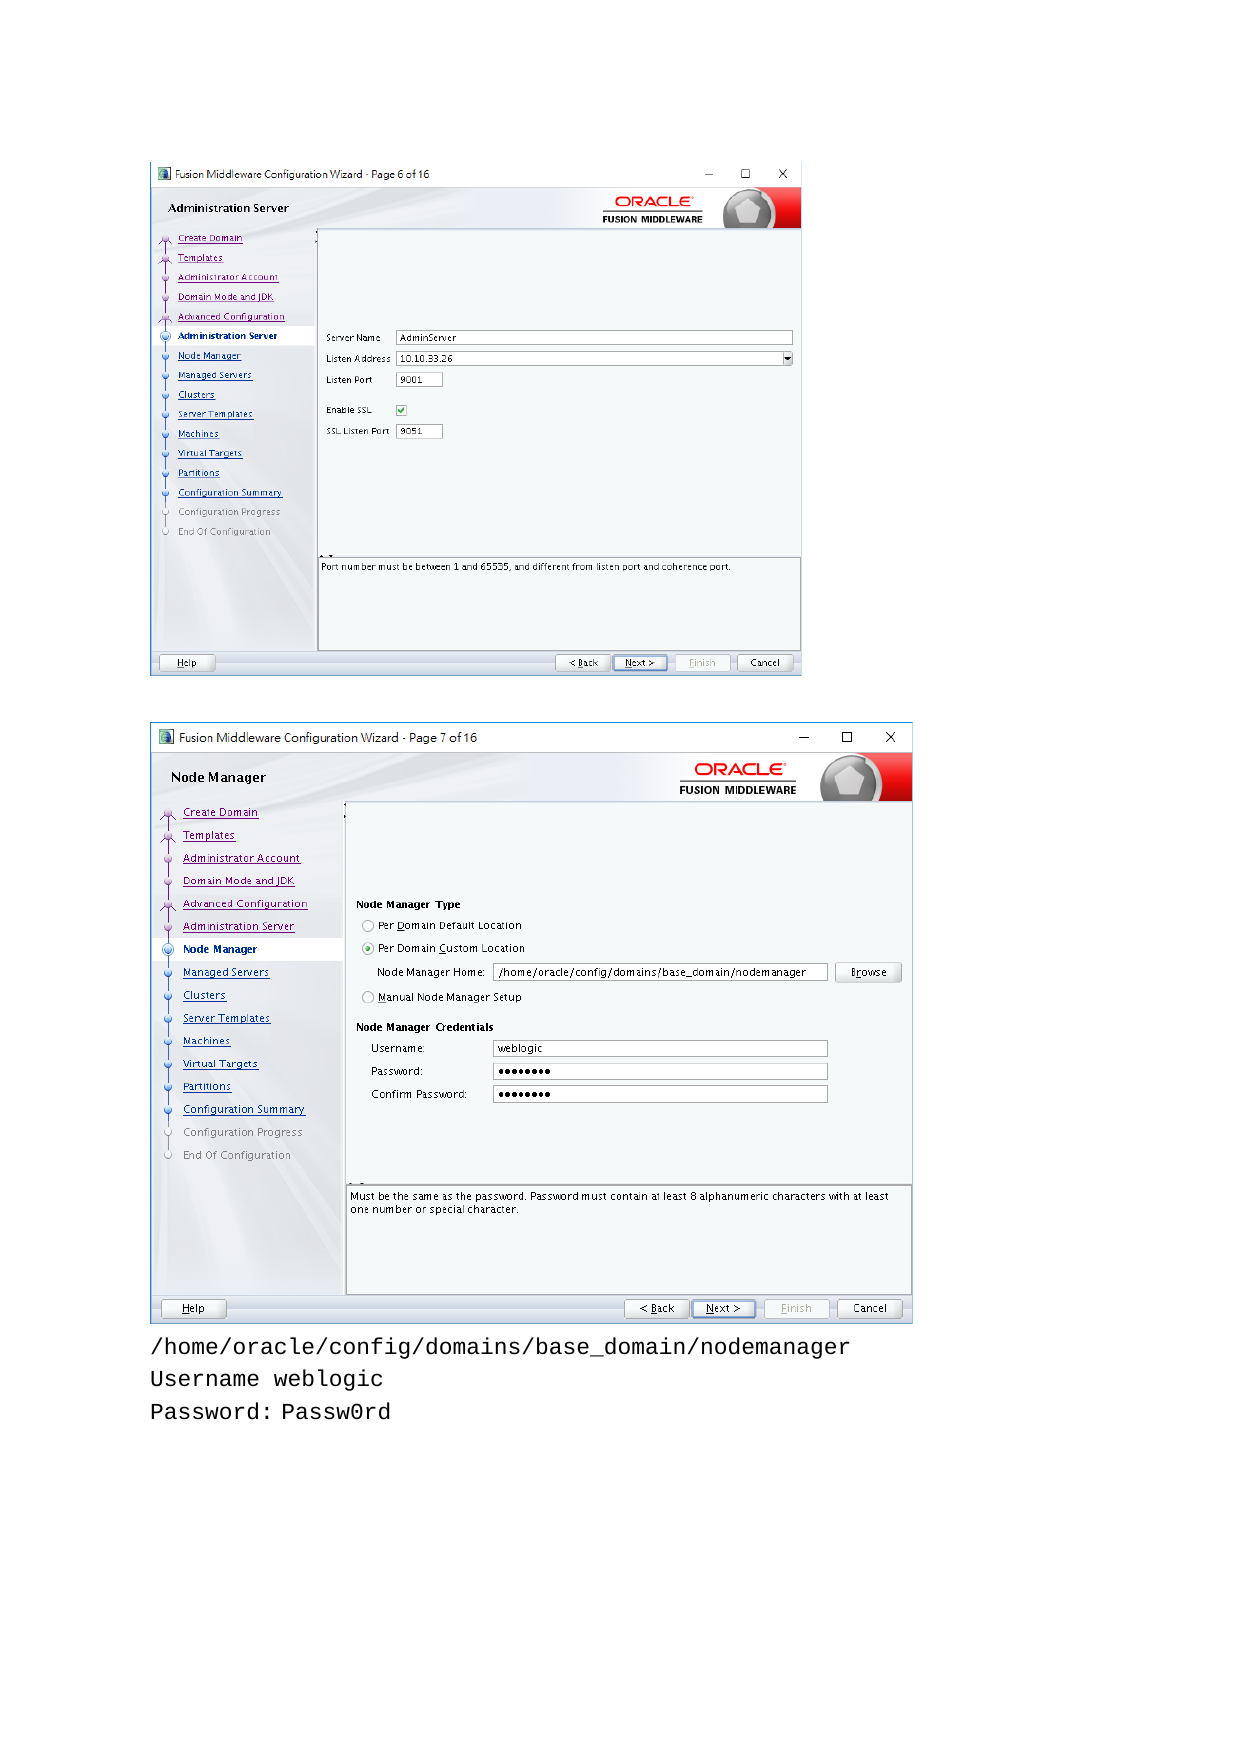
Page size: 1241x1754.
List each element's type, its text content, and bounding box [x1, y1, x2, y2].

text /home/oracle/config/domains/base_domain/nodemanager [150, 1332, 1090, 1364]
picture [150, 722, 913, 1324]
text Username weblogic [150, 1364, 1090, 1397]
text Password: Passw0rd [150, 1397, 1090, 1429]
picture [150, 162, 802, 676]
